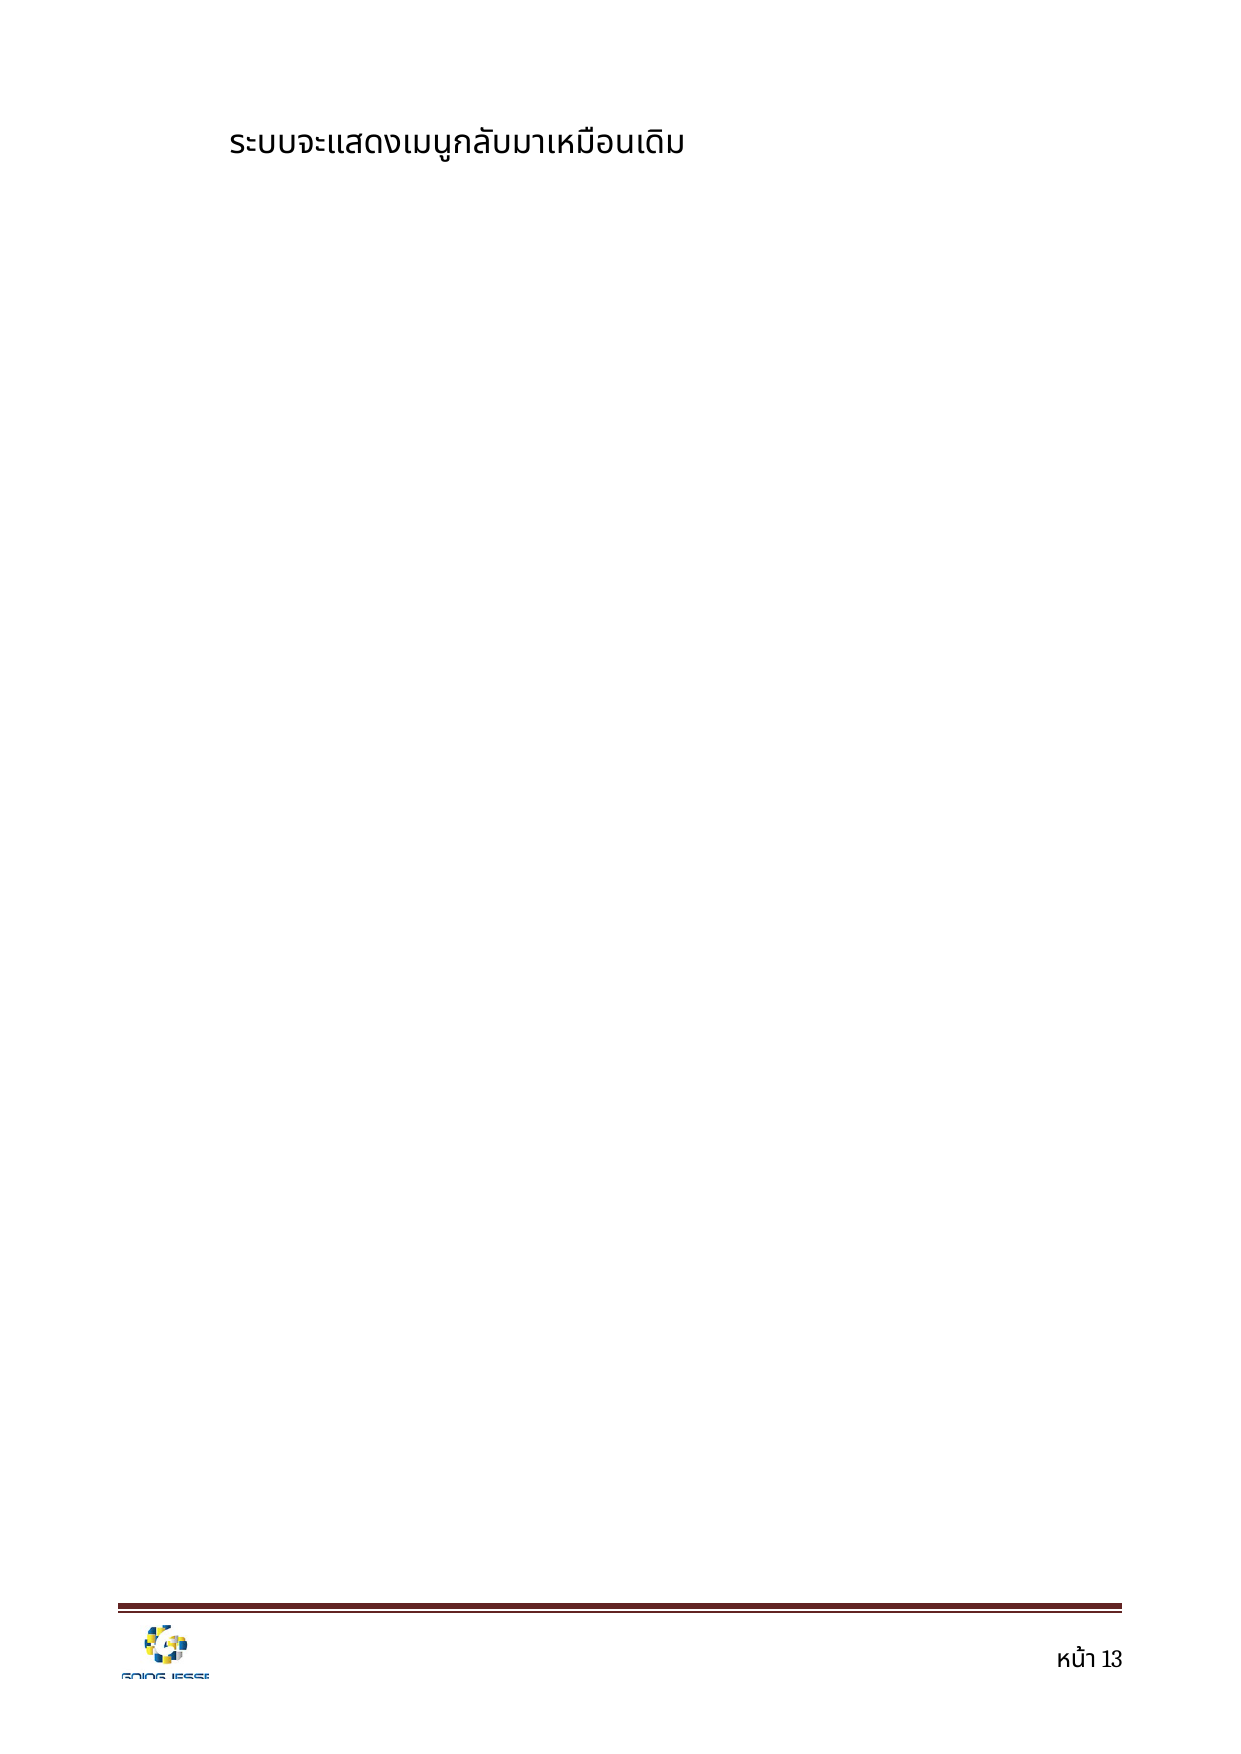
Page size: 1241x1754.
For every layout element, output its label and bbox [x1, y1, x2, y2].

list [192, 118, 1122, 168]
